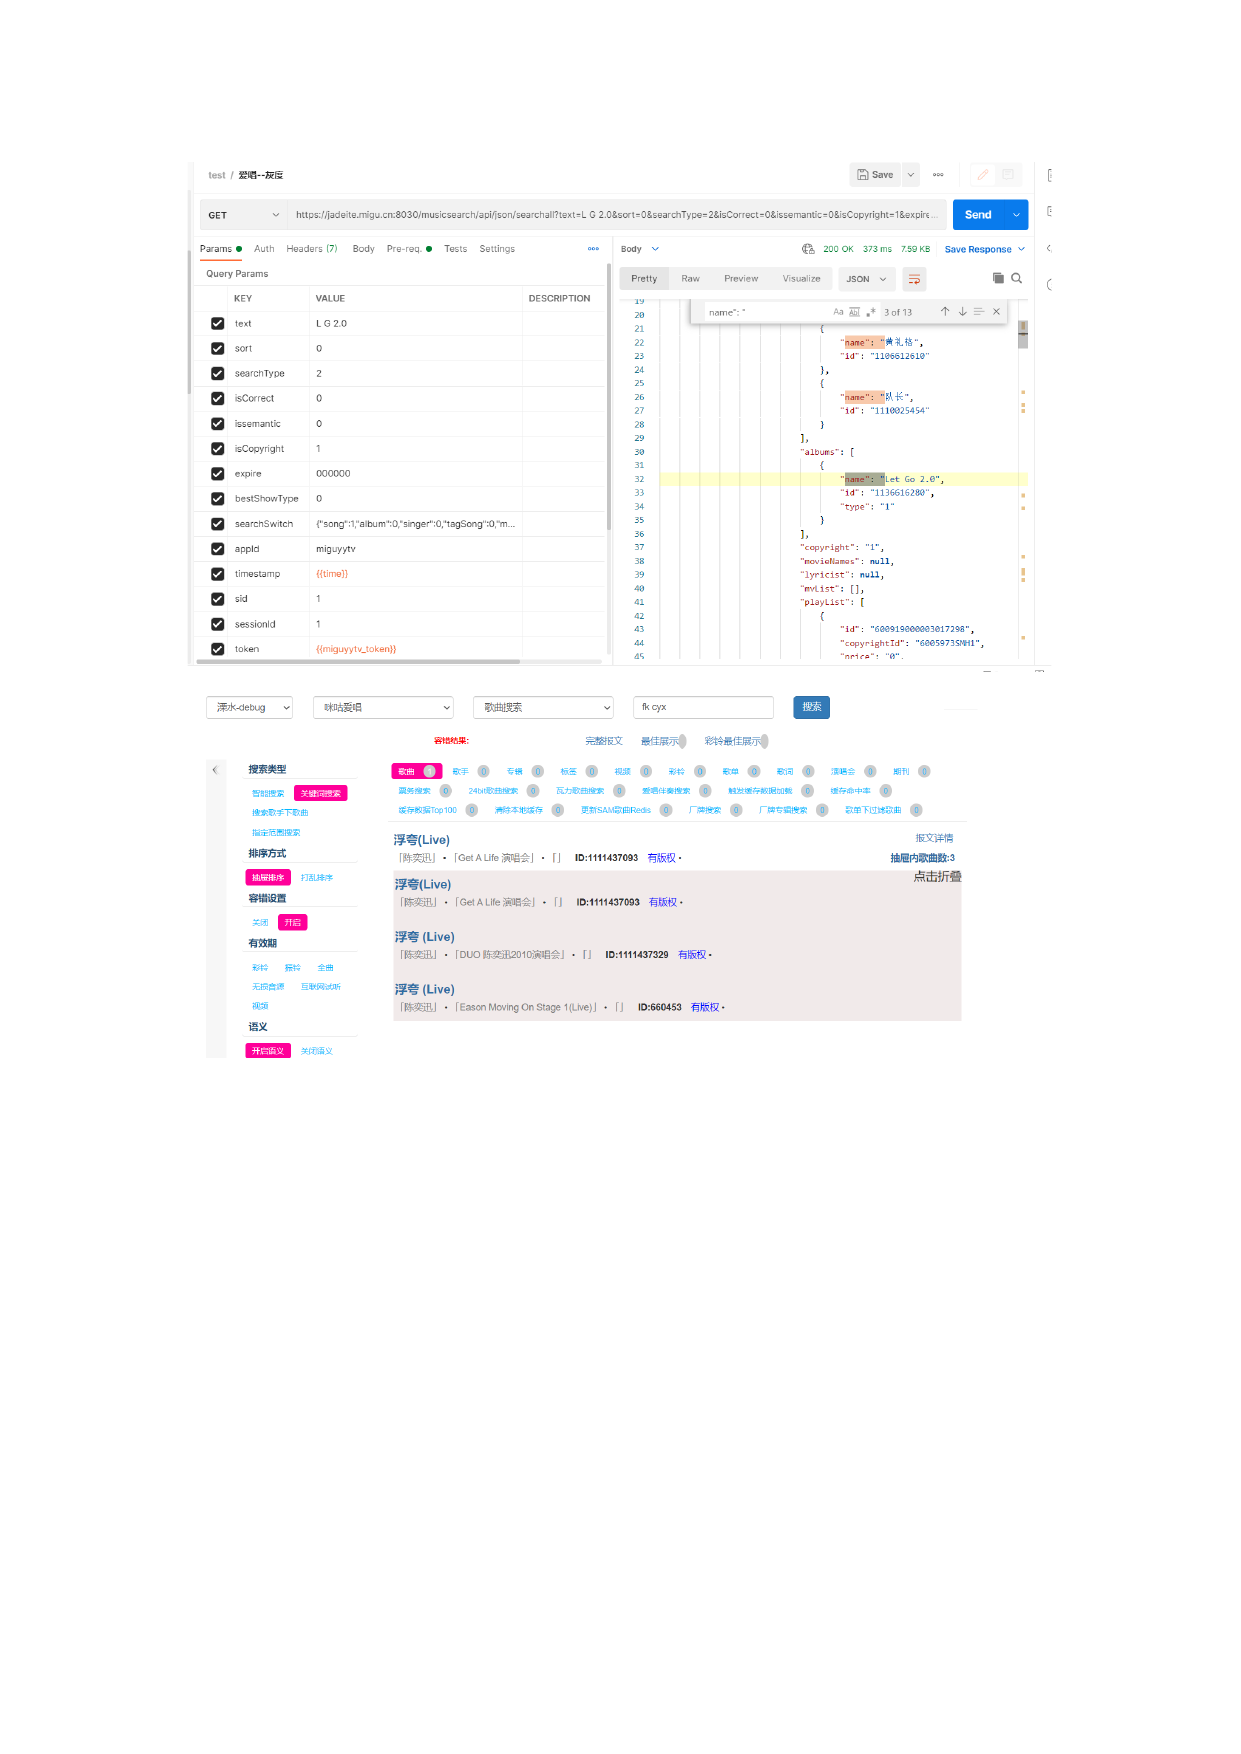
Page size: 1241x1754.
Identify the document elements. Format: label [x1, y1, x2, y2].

picture [187, 162, 1052, 672]
picture [187, 682, 1052, 1058]
